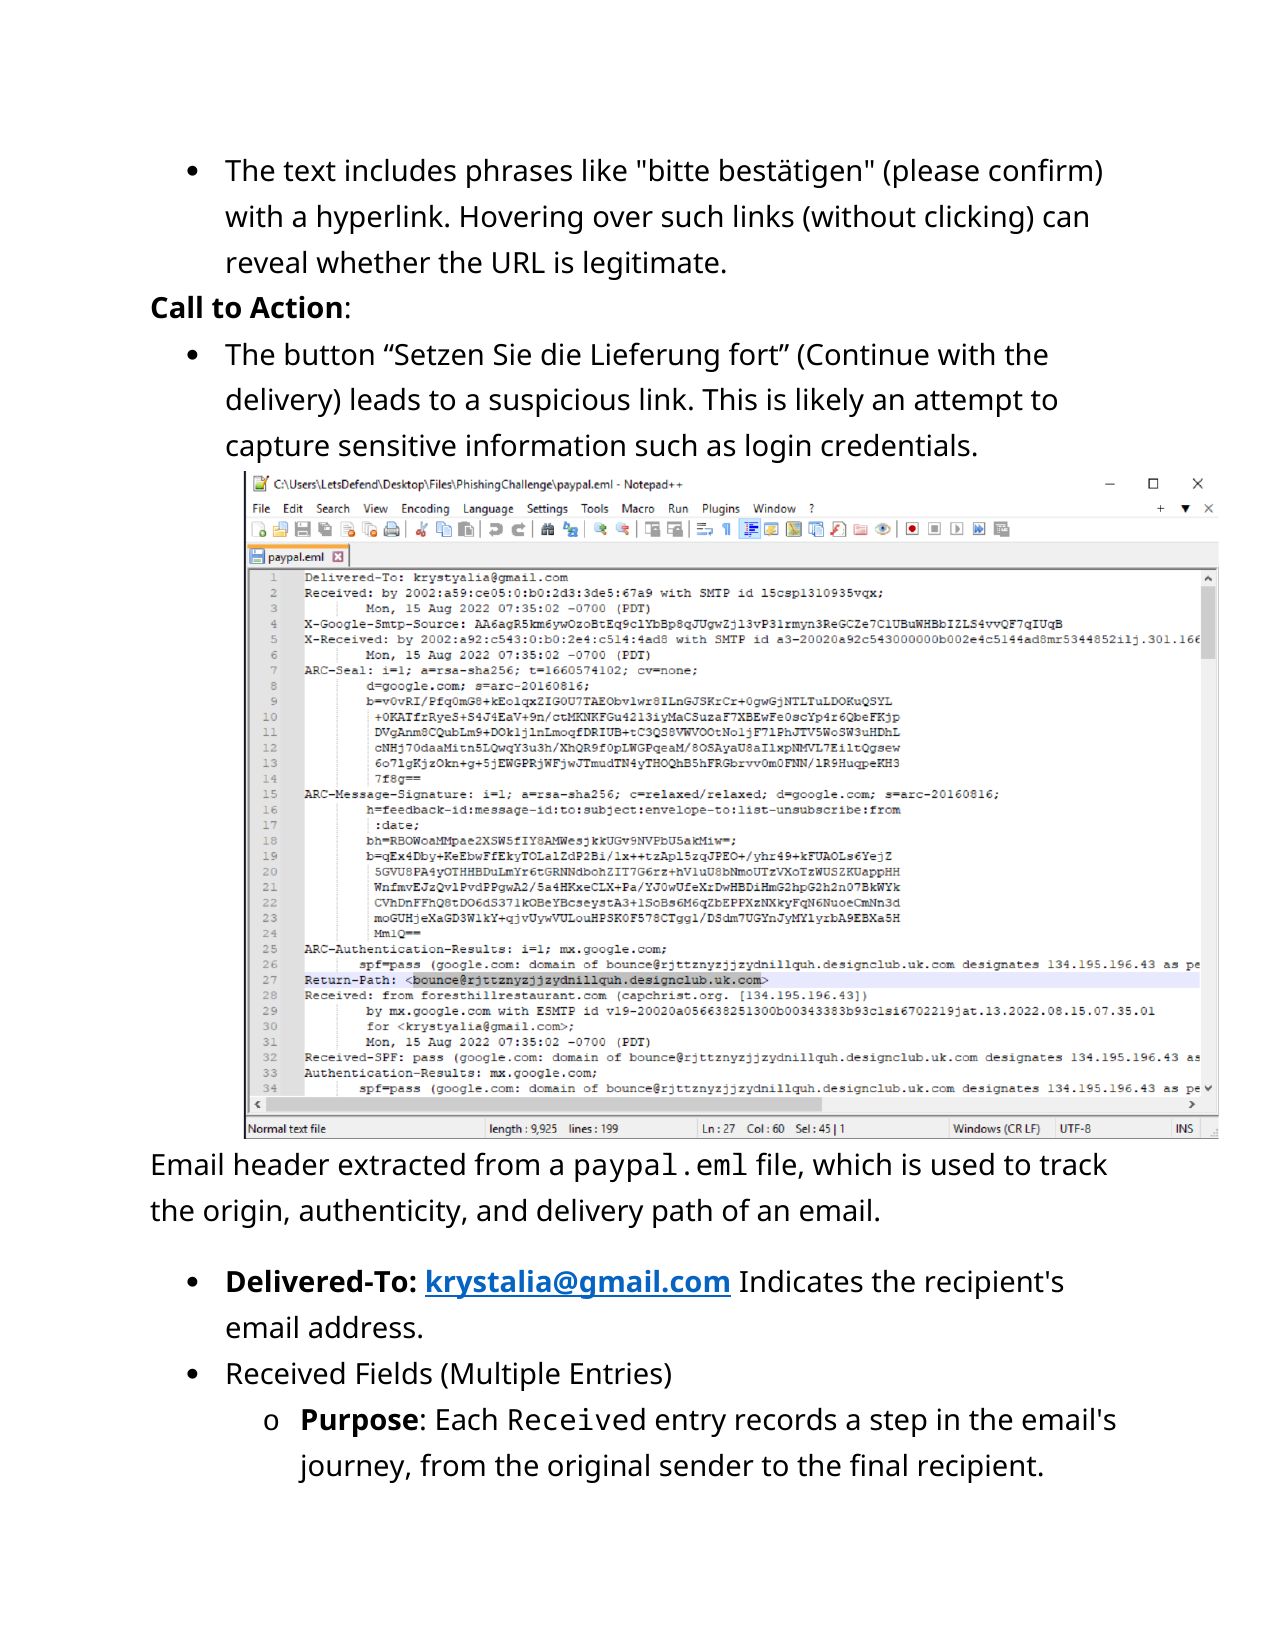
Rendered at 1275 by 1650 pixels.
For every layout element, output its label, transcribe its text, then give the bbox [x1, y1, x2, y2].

text Call to Action: [150, 288, 1125, 327]
list The text includes phrases like "bitte bestätigen" (please confirm) with a hyperlink. Hovering over such links (without clicking) can reveal whether the URL is legitimate. [187, 150, 1125, 282]
list Delivered-To: krystalia@gmail.com Indicates the recipient's email address. [187, 1261, 1125, 1347]
list Received Fields (Multiple Entries) [187, 1353, 1125, 1393]
list Purpose: Each Received entry records a step in the email's journey, from the original sender to the final recipient. [262, 1399, 1125, 1485]
list The button “Setzen Sie die Lieferung fort” (Continue with the delivery) leads to a suspicious link. This is likely an attempt to capture sensitive information such as login credentials. [187, 334, 1125, 465]
text Email header extracted from a paypal.eml file, which is used to track the origin, authenticity, and delivery path of an email. [150, 1144, 1125, 1230]
